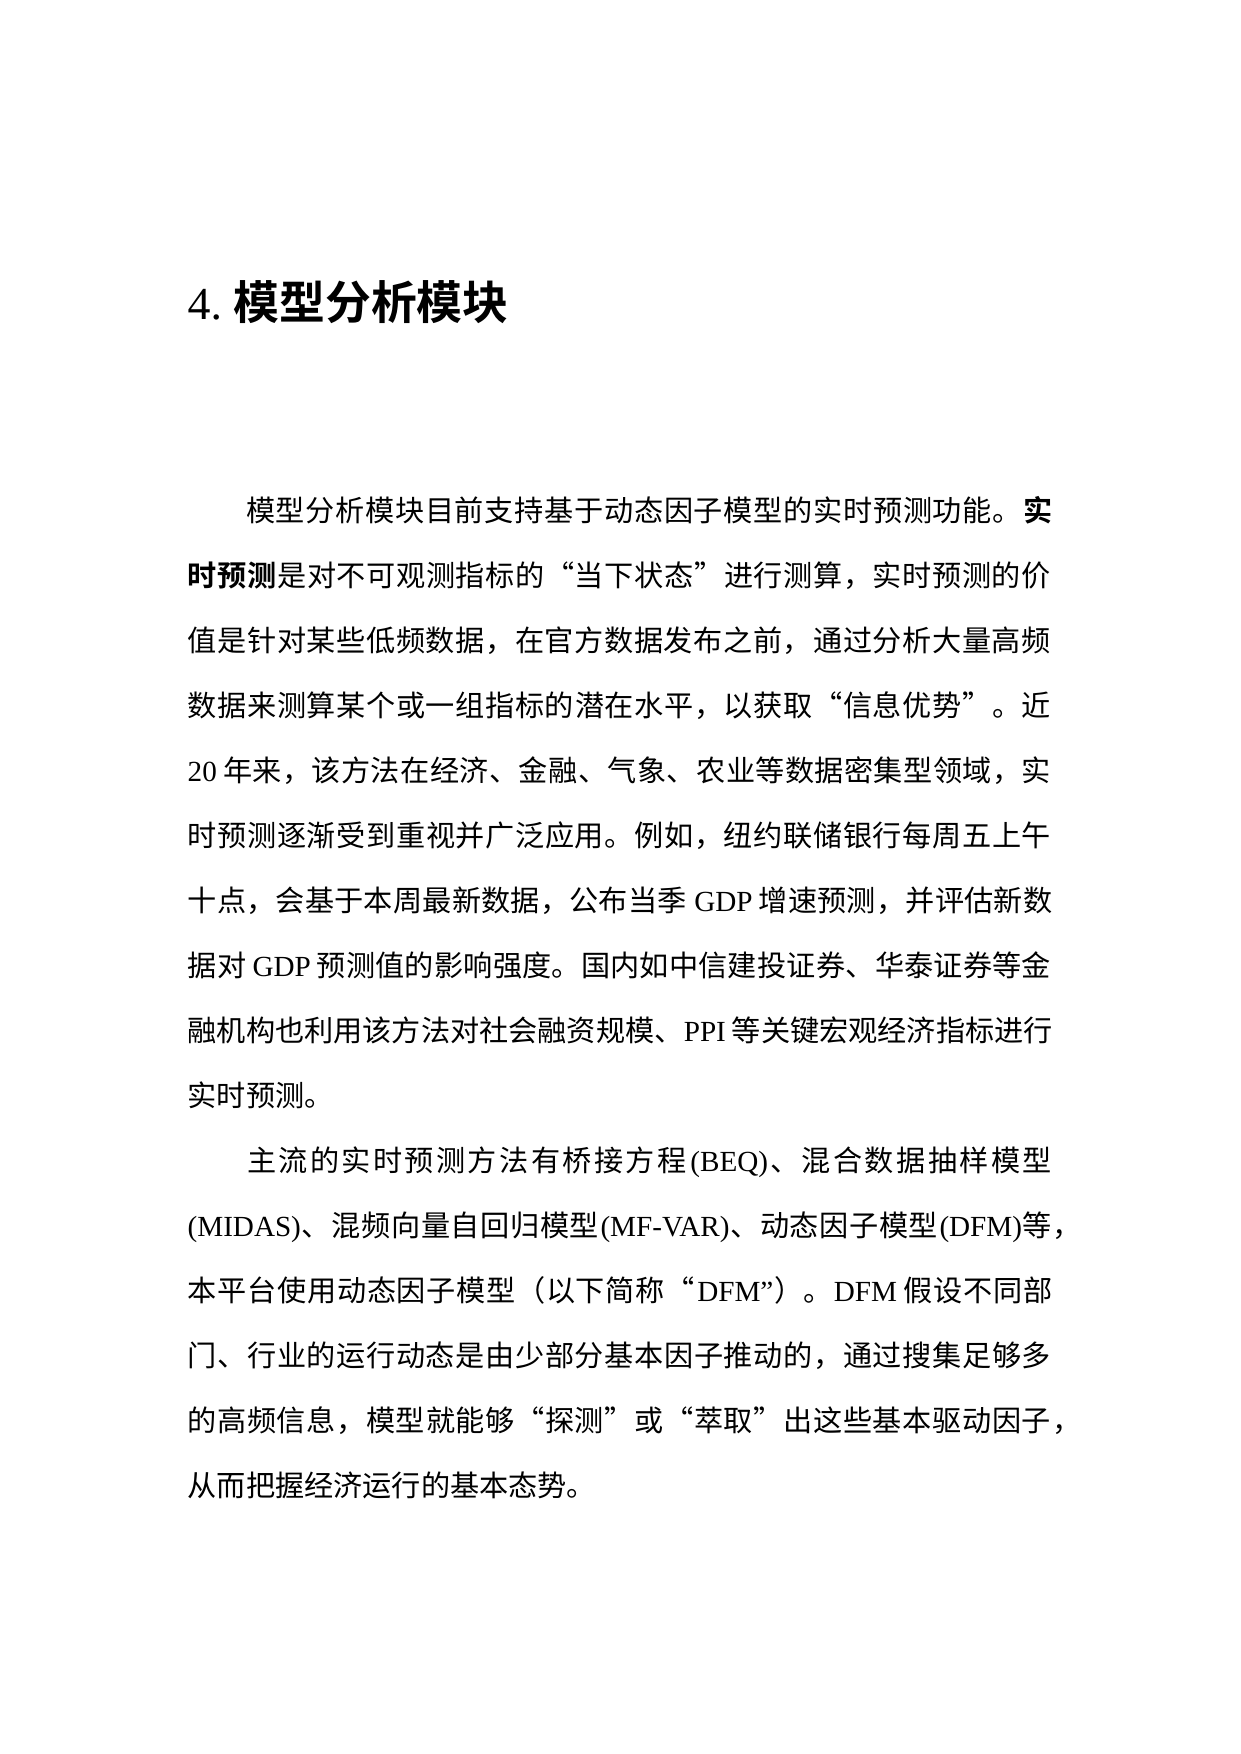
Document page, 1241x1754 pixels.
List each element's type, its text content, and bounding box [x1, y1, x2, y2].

subtitle 4. 模型分析模块 [187, 250, 1053, 348]
text 模型分析模块目前支持基于动态因子模型的实时预测功能。实时预测是对不可观测指标的“当下状态”进行测算，实时预测的价值是针对某些低频数据，在官方数据发布之前，通过分析大量高频数据来测算某个或一组指标的潜在水平，以获取“信息优势”。近20年来，该方法在经济、金融、气象、农业等数据密集型领域，实时预测逐渐受到重视并广泛应用。例如，纽约联储银行每周五上午十点，会基于本周最新数据，公布当季GDP增速预测，并评估新数据对GDP预测值的影响强度。国内如中信建投证券、华泰证券等金融机构也利用该方法对社会融资规模、PPI等关键宏观经济指标进行实时预测。 [187, 476, 1053, 1126]
text 主流的实时预测方法有桥接方程(BEQ)、混合数据抽样模型(MIDAS)、混频向量自回归模型(MF-VAR)、动态因子模型(DFM)等，本平台使用动态因子模型（以下简称“DFM”）。DFM假设不同部门、行业的运行动态是由少部分基本因子推动的，通过搜集足够多的高频信息，模型就能够“探测”或“萃取”出这些基本驱动因子，从而把握经济运行的基本态势。 [187, 1126, 1053, 1516]
